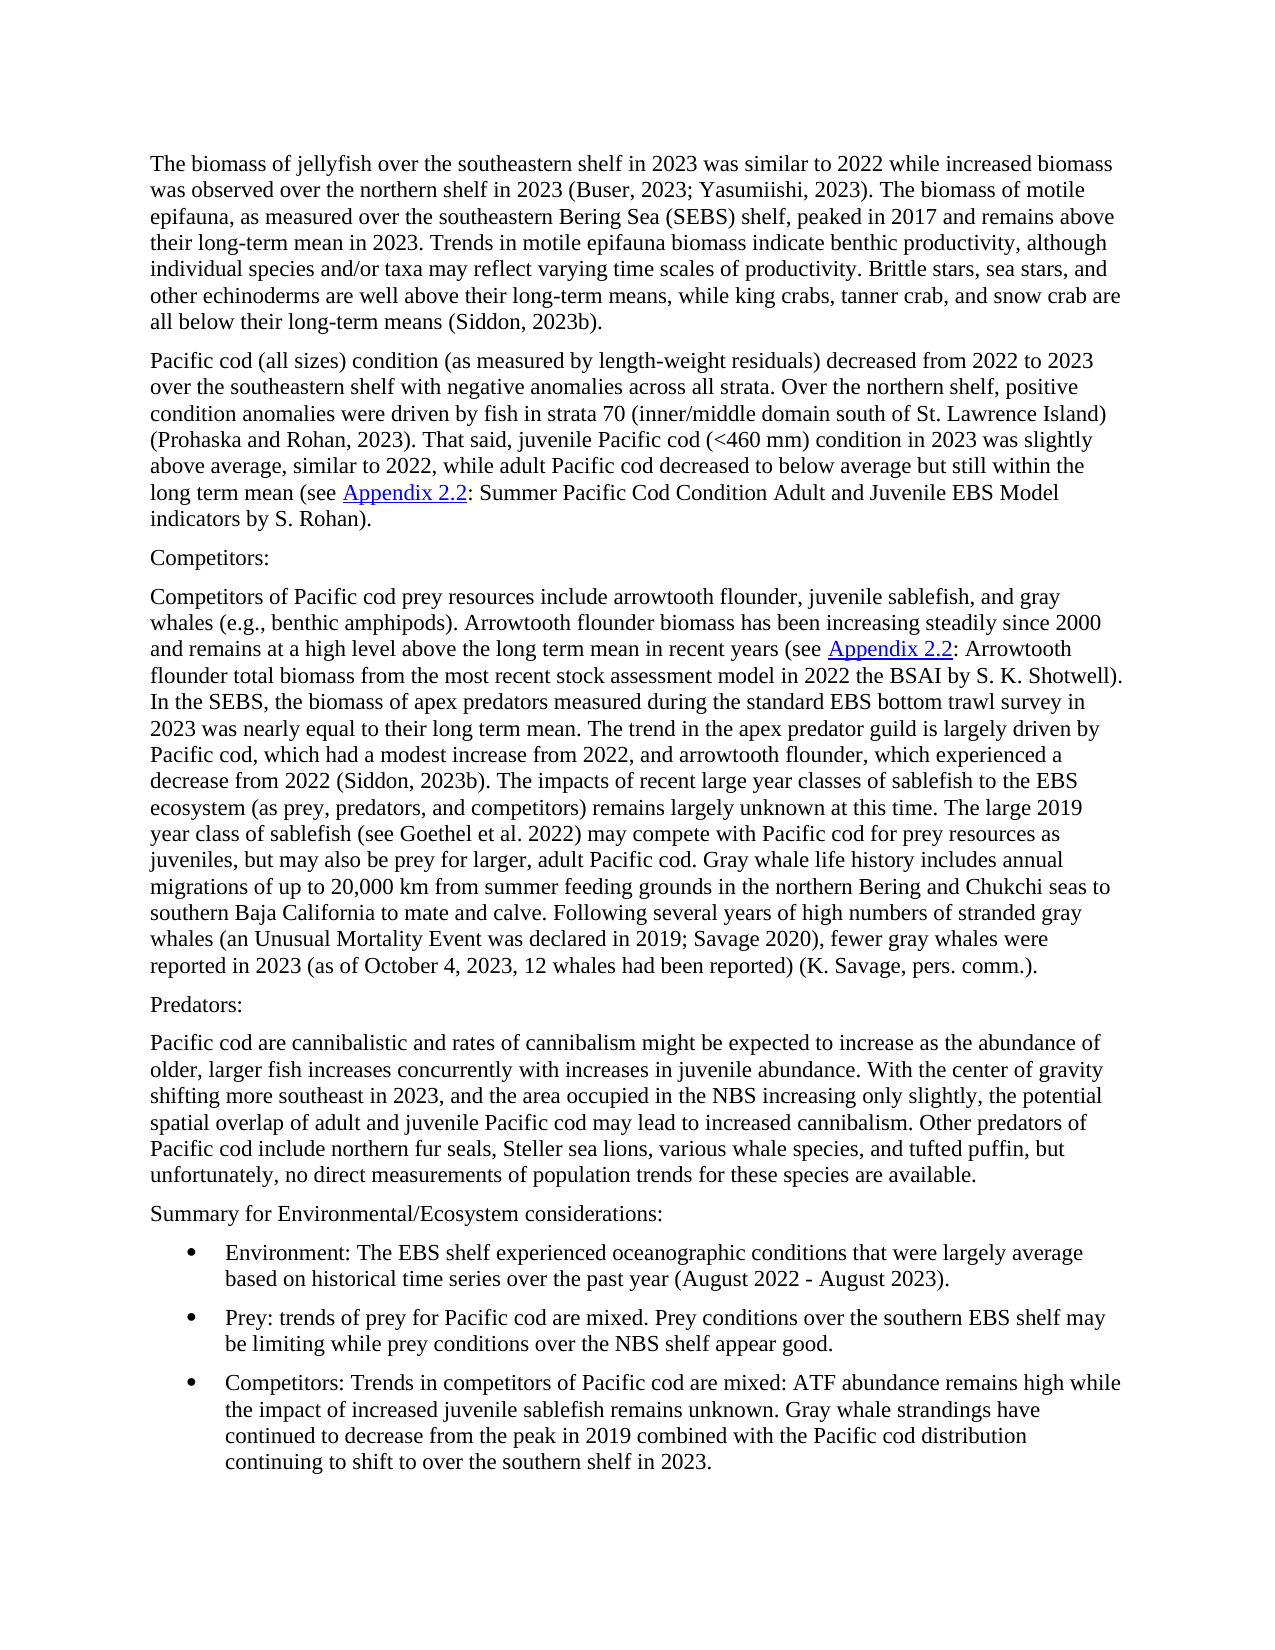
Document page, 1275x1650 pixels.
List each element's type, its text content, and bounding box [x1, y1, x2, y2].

subtitle Summary for Environmental/Ecosystem considerations: [150, 1200, 1125, 1226]
subtitle Pacific cod (all sizes) condition (as measured by length-weight residuals) decreased from 2022 to 2023 over the southeastern shelf with negative anomalies across all strata. Over the northern shelf, positive condition anomalies were driven by fish in strata 70 (inner/middle domain south of St. Lawrence Island) (Prohaska and Rohan, 2023). That said, juvenile Pacific cod (<460 mm) condition in 2023 was slightly above average, similar to 2022, while adult Pacific cod decreased to below average but still within the long term mean (see Appendix 2.2: Summer Pacific Cod Condition Adult and Juvenile EBS Model indicators by S. Rohan). [150, 347, 1125, 531]
subtitle Predators: [150, 991, 1125, 1017]
subtitle The biomass of jellyfish over the southeastern shelf in 2023 was similar to 2022 while increased biomass was observed over the northern shelf in 2023 (Buser, 2023; Yasumiishi, 2023). The biomass of motile epifauna, as measured over the southeastern Bering Sea (SEBS) shelf, peaked in 2017 and remains above their long-term mean in 2023. Trends in motile epifauna biomass indicate benthic productivity, although individual species and/or taxa may reflect varying time scales of productivity. Brittle stars, sea stars, and other echinoderms are well above their long-term means, while king crabs, tanner crab, and snow crab are all below their long-term means (Siddon, 2023b). [150, 150, 1125, 334]
subtitle Competitors of Pacific cod prey resources include arrowtooth flounder, juvenile sablefish, and gray whales (e.g., benthic amphipods). Arrowtooth flounder biomass has been increasing steadily since 2000 and remains at a high level above the long term mean in recent years (see Appendix 2.2: Arrowtooth flounder total biomass from the most recent stock assessment model in 2022 the BSAI by S. K. Shotwell). In the SEBS, the biomass of apex predators measured during the standard EBS bottom trawl survey in 2023 was nearly equal to their long term mean. The trend in the apex predator guild is largely driven by Pacific cod, which had a modest increase from 2022, and arrowtooth flounder, which experienced a decrease from 2022 (Siddon, 2023b). The impacts of recent large year classes of sablefish to the EBS ecosystem (as prey, predators, and competitors) remains largely unknown at this time. The large 2019 year class of sablefish (see Goethel et al. 2022) may compete with Pacific cod for prey resources as juveniles, but may also be prey for larger, adult Pacific cod. Gray whale life history includes annual migrations of up to 20,000 km from summer feeding grounds in the northern Bering and Chukchi seas to southern Baja California to mate and calve. Following several years of high numbers of stranded gray whales (an Unusual Mortality Event was declared in 2019; Savage 2020), fewer gray whales were reported in 2023 (as of October 4, 2023, 12 whales had been reported) (K. Savage, pers. comm.). [150, 583, 1125, 978]
subtitle Competitors: [150, 544, 1125, 570]
subtitle Prey: trends of prey for Pacific cod are mixed. Prey conditions over the southern EBS shelf may be limiting while prey conditions over the NBS shelf appear good. [187, 1304, 1125, 1357]
subtitle Environment: The EBS shelf experienced oceanographic conditions that were largely average based on historical time series over the past year (August 2022 - August 2023). [187, 1239, 1125, 1292]
subtitle Pacific cod are cannibalistic and rates of cannibalism might be expected to increase as the abundance of older, larger fish increases concurrently with increases in juvenile abundance. With the center of gravity shifting more southeast in 2023, and the area occupied in the NBS increasing only slightly, the potential spatial overlap of adult and juvenile Pacific cod may lead to increased cannibalism. Other predators of Pacific cod include northern fur seals, Steller sea lions, various whale species, and tufted puffin, but unfortunately, no direct measurements of population trends for these species are available. [150, 1029, 1125, 1188]
subtitle Competitors: Trends in competitors of Pacific cod are mixed: ATF abundance remains high while the impact of increased juvenile sablefish remains unknown. Gray whale strandings have continued to decrease from the peak in 2019 combined with the Pacific cod distribution continuing to shift to over the southern shelf in 2023. [187, 1369, 1125, 1475]
